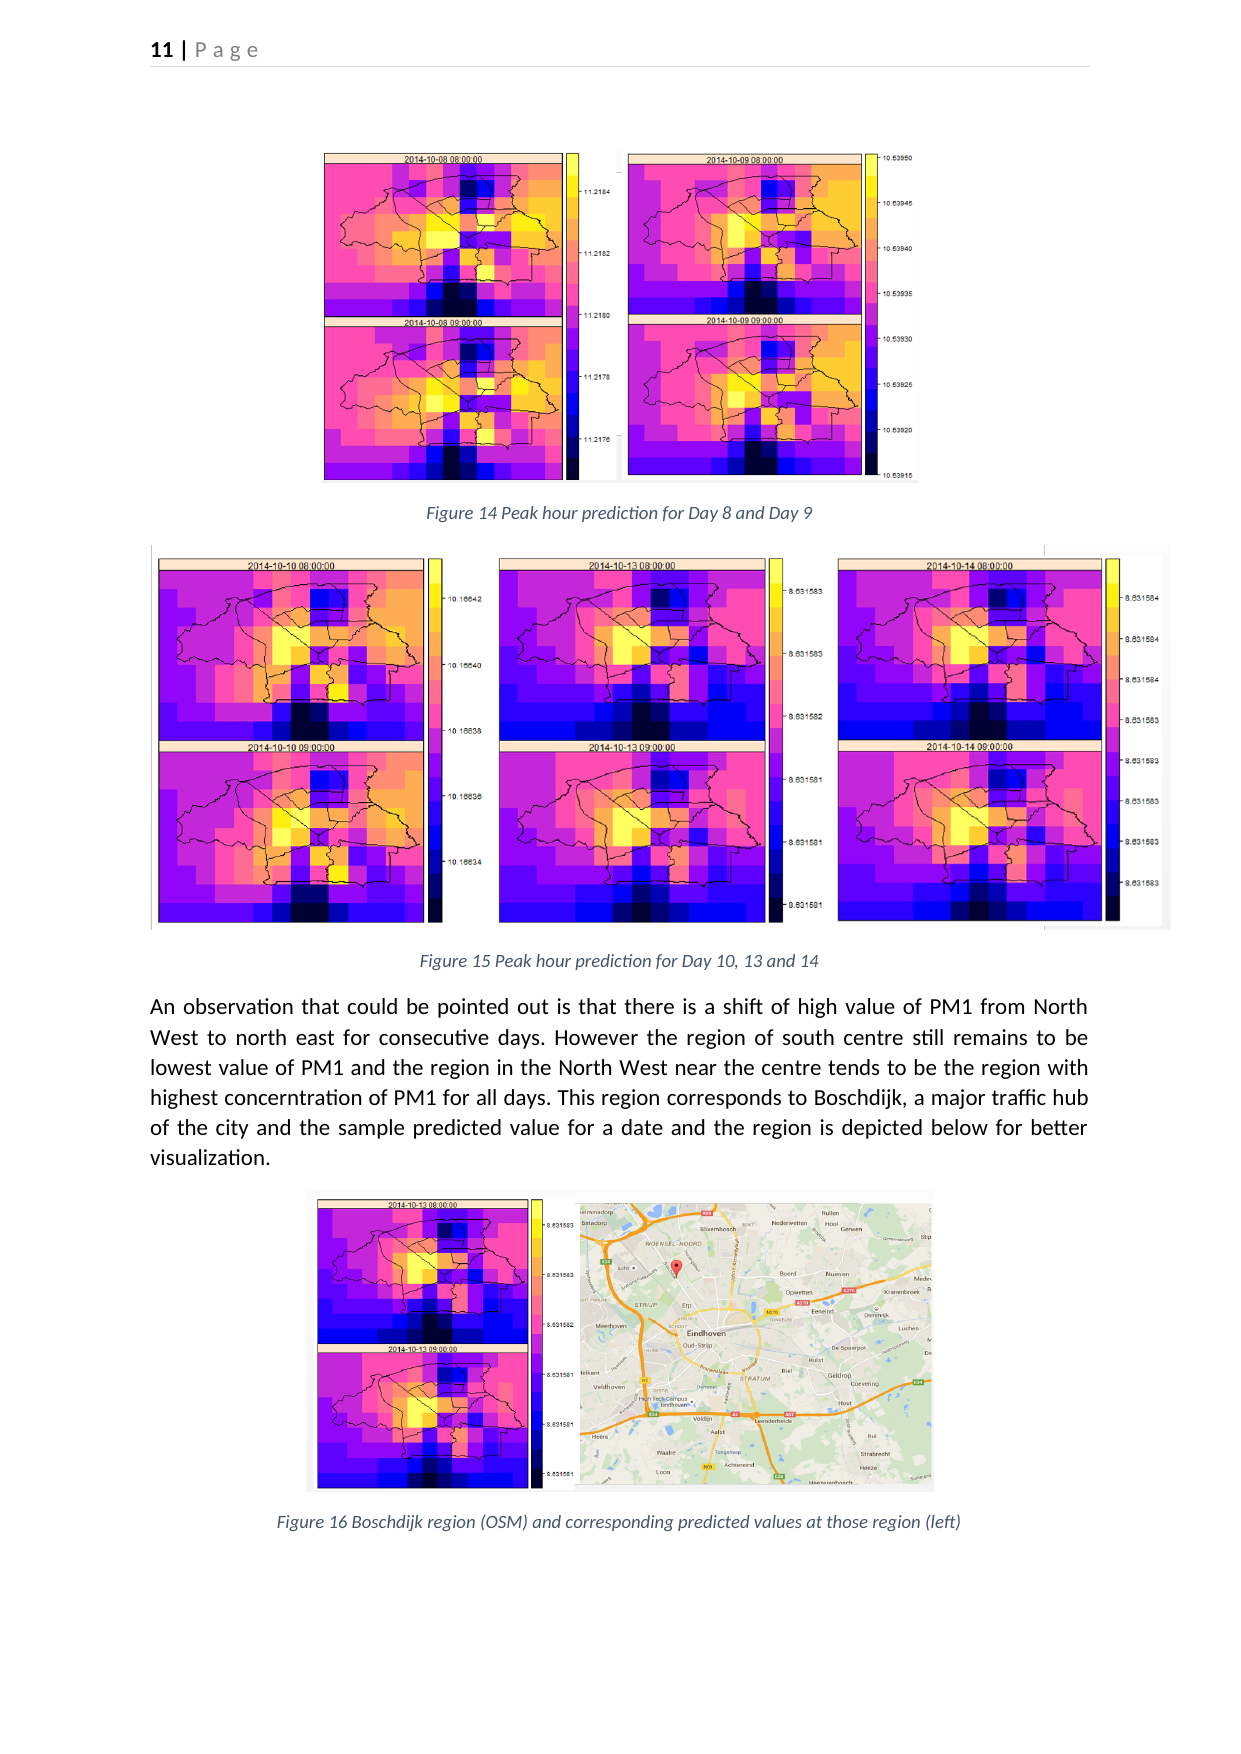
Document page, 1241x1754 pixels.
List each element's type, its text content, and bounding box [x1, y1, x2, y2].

text An observation that could be pointed out is that there is a shift of high value of PM1 from North West to north east for consecutive days. However the region of south centre still remains to be lowest value of PM1 and the region in the North West near the centre tends to be the region with highest concerntration of PM1 for all days. This region corresponds to Boschdijk, a major traffic hub of the city and the sample predicted value for a date and the region is depicted below for better visualization. [150, 992, 1090, 1172]
picture [150, 545, 1171, 930]
picture [321, 150, 919, 483]
picture [306, 1190, 934, 1492]
